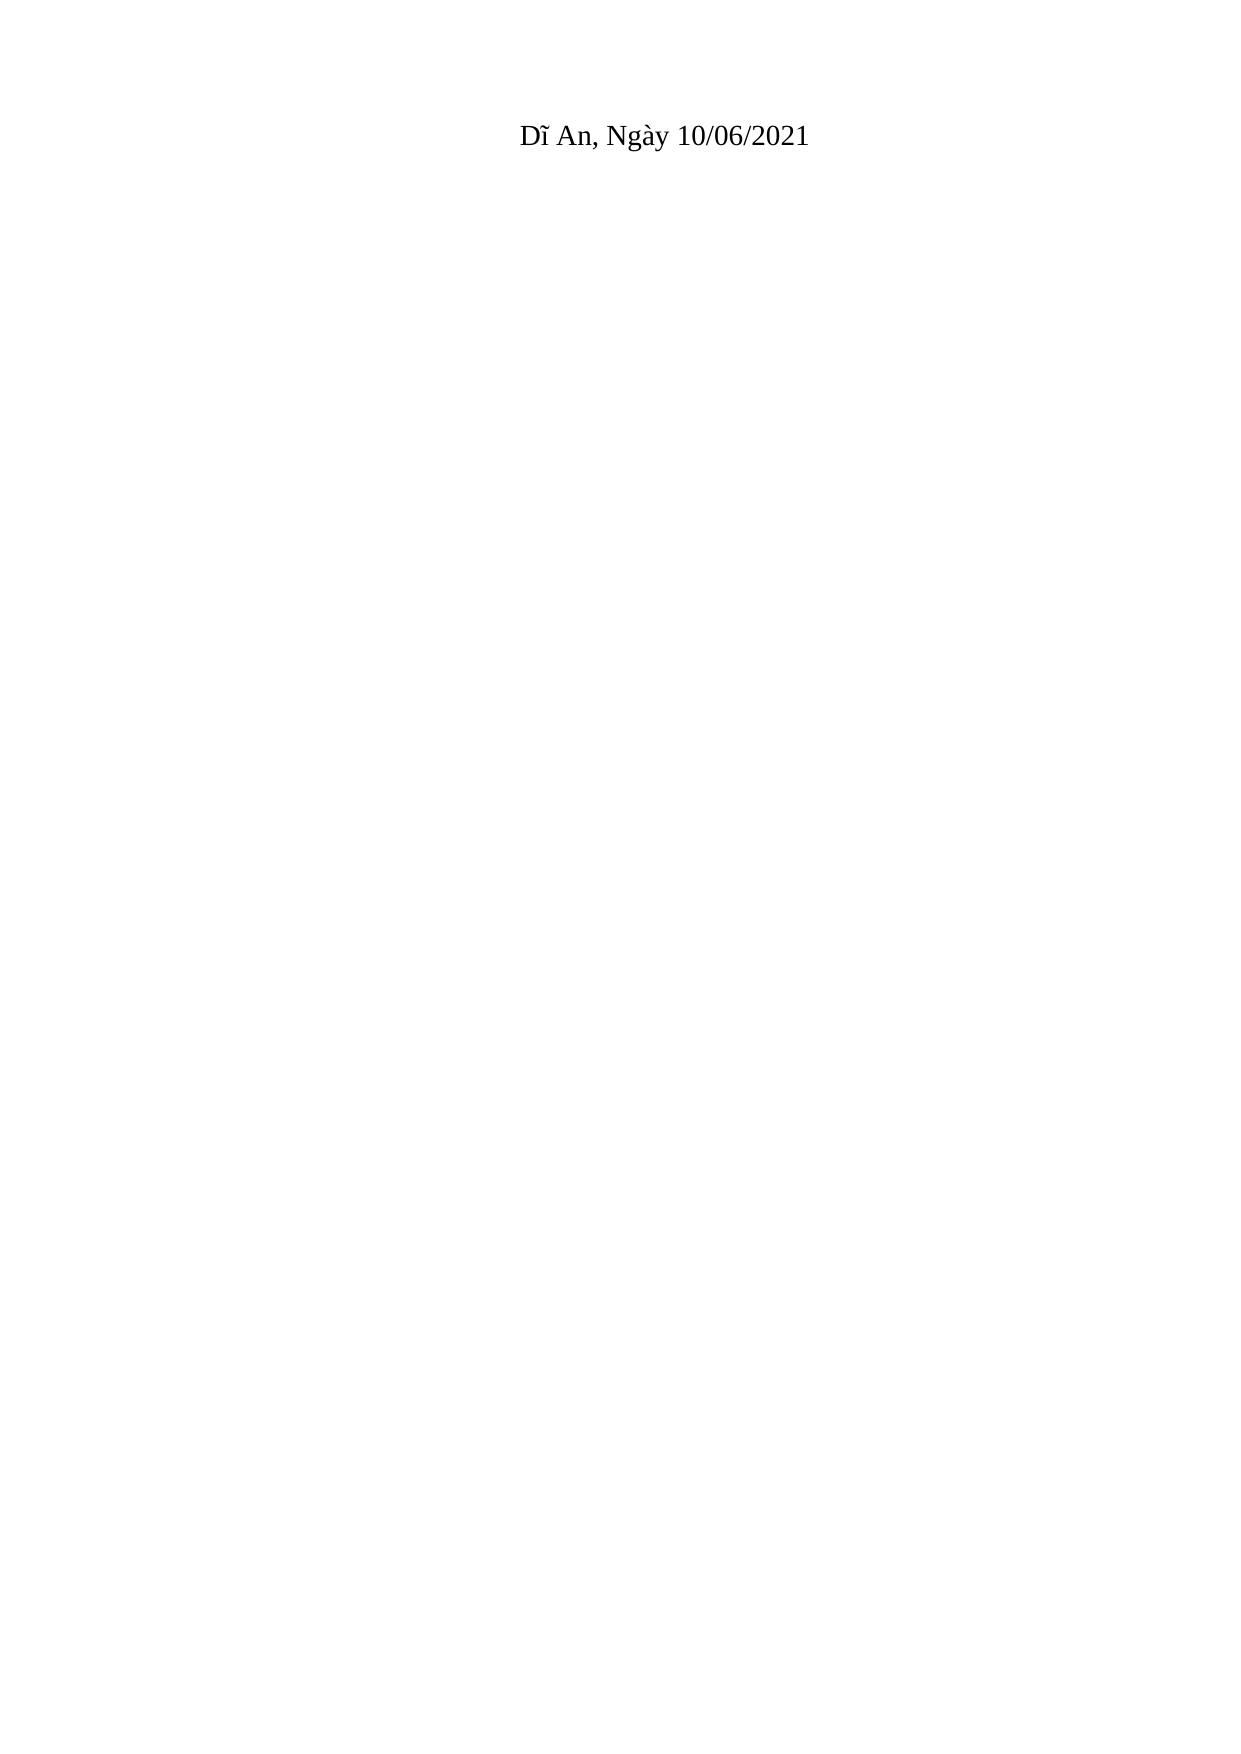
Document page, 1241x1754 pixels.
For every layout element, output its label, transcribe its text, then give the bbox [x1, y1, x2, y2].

text Dĩ An, Ngày 10/06/2021 [207, 118, 1122, 152]
